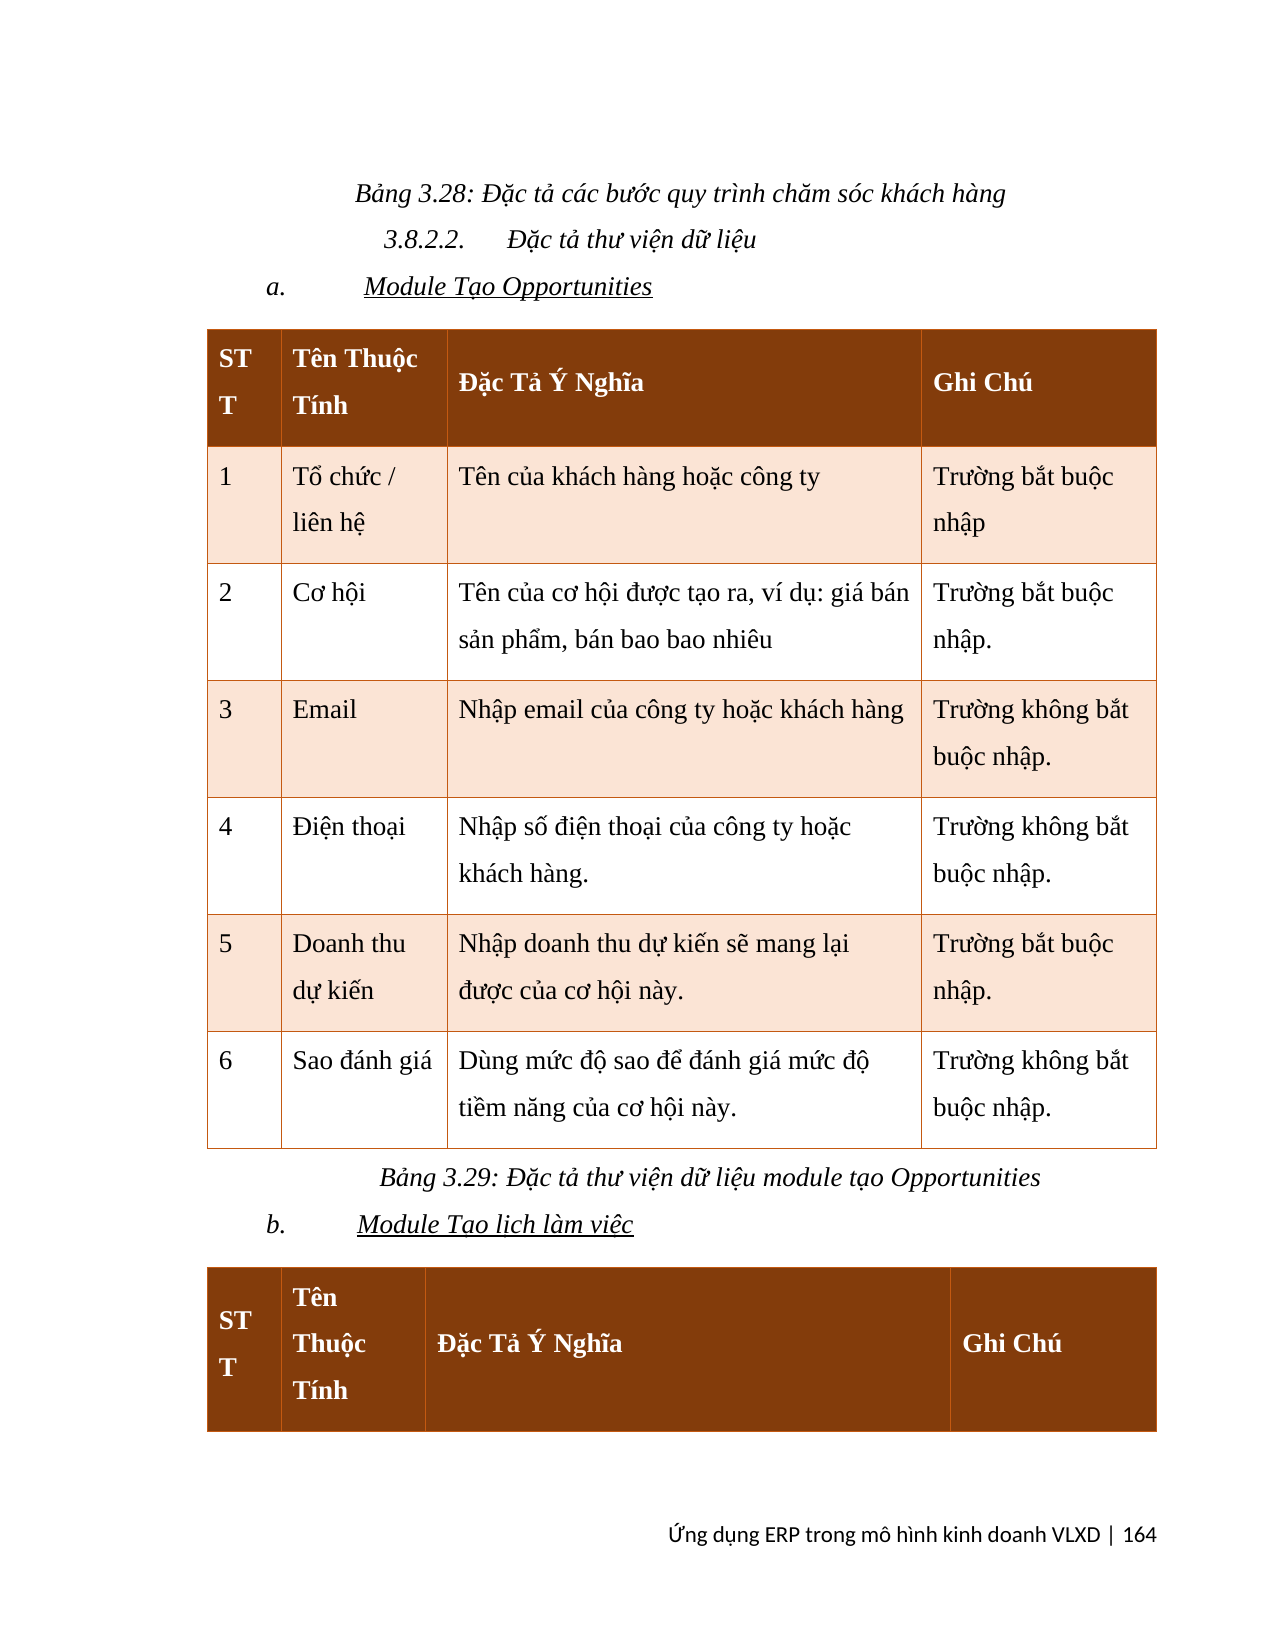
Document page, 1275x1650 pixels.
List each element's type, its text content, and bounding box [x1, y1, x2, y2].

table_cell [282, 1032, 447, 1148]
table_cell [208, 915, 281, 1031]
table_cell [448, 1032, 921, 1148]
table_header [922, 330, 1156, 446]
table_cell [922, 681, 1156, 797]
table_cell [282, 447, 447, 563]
list Đặc tả thư viện dữ liệu [325, 223, 1157, 254]
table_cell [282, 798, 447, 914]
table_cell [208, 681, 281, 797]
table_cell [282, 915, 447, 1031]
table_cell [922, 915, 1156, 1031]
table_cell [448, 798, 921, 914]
text Bảng 3.28: Đặc tả các bước quy trình chăm sóc khách hàng [207, 177, 1157, 208]
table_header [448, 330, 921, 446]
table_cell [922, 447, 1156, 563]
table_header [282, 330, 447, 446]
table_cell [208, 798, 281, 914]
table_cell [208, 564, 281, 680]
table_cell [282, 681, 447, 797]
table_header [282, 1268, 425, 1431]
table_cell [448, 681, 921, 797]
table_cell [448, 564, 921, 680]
list Module Tạo Opportunities [207, 270, 1157, 301]
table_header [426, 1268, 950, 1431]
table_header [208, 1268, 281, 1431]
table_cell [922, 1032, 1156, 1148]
list Bảng 3.29: Đặc tả thư viện dữ liệu module tạo Opportunities [207, 1161, 1157, 1193]
list Module Tạo lịch làm việc [207, 1208, 1157, 1239]
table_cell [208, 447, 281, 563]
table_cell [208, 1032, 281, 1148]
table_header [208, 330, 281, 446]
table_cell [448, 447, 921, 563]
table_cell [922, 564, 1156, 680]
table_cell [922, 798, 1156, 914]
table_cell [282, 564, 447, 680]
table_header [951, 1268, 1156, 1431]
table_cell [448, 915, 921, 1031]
